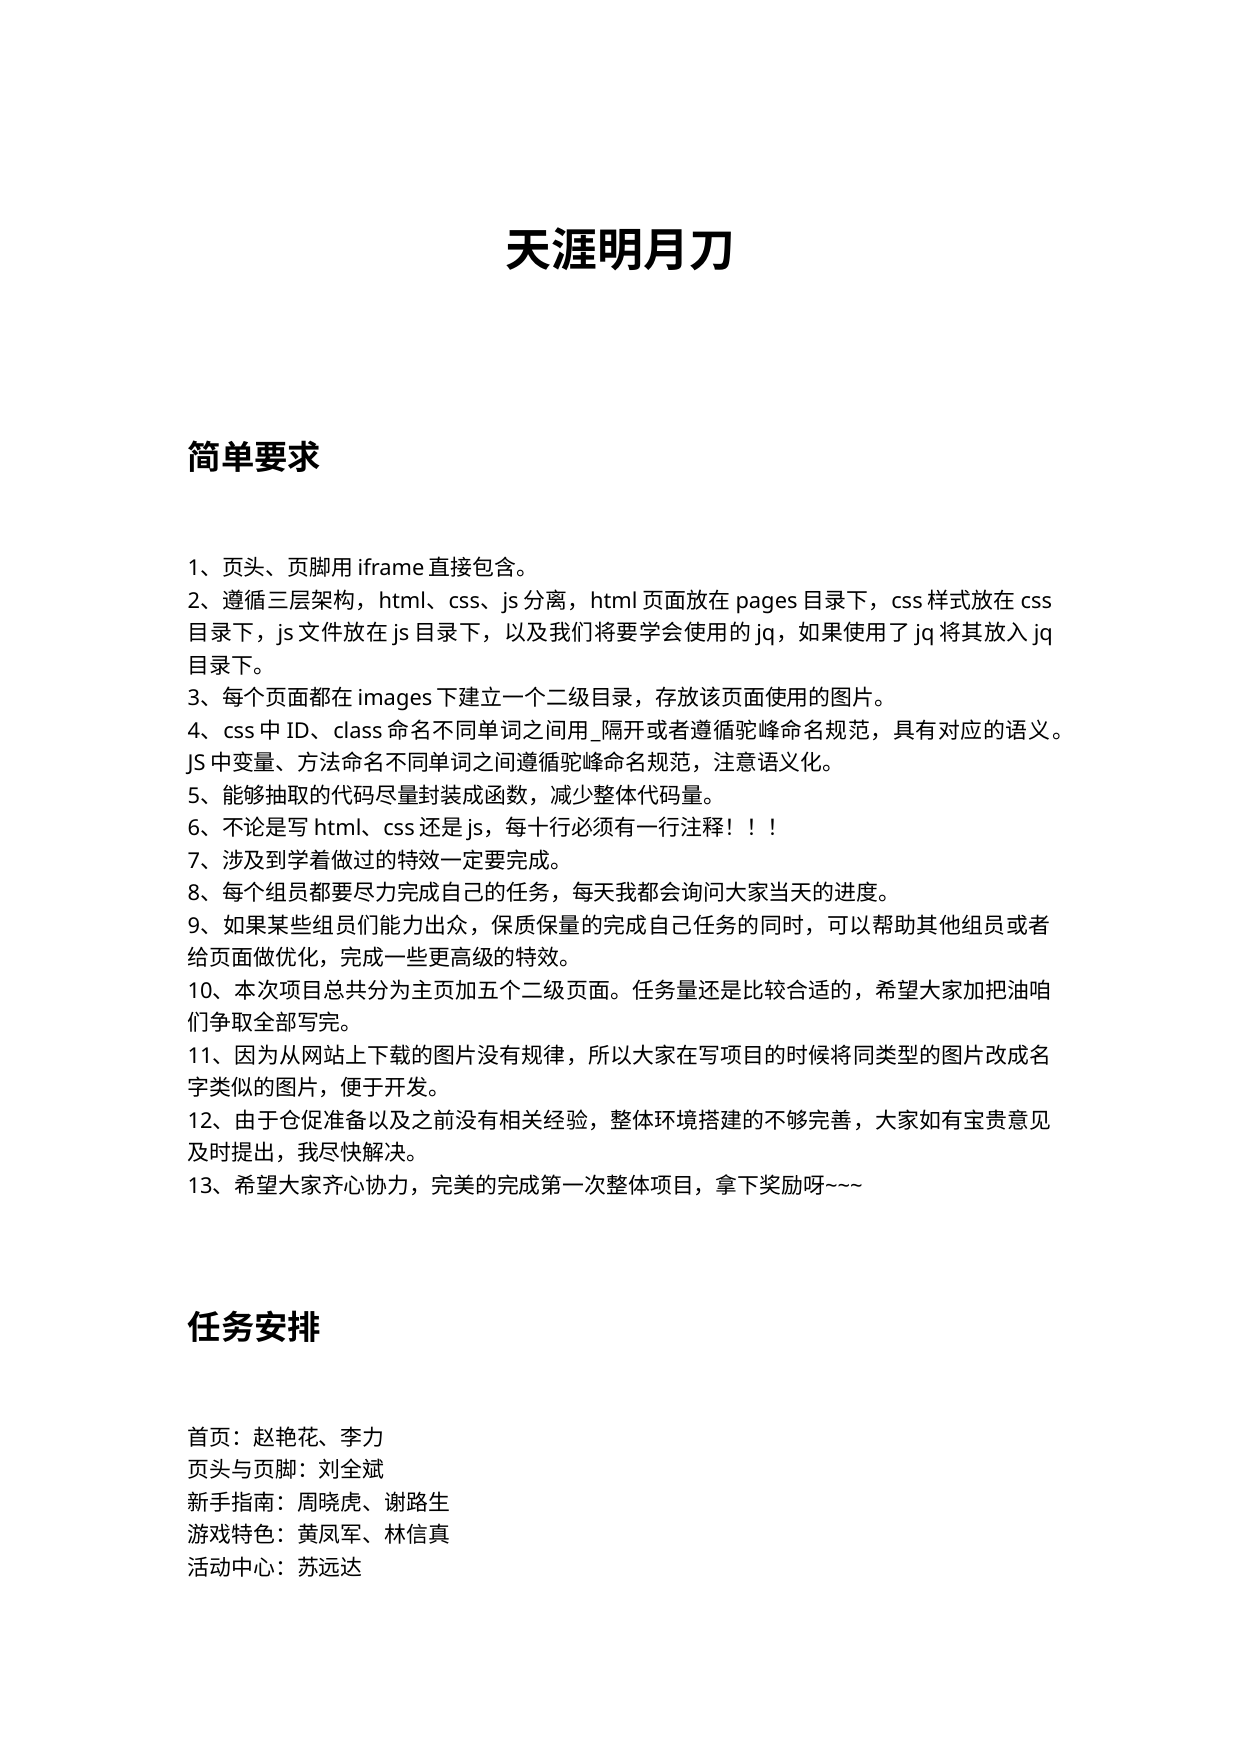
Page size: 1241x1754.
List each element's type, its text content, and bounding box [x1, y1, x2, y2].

subtitle 天涯明月刀 [187, 197, 1053, 295]
text 游戏特色：黄凤军、林信真 [187, 1517, 1053, 1549]
text 新手指南：周晓虎、谢路生 [187, 1484, 1053, 1517]
text 9、如果某些组员们能力出众，保质保量的完成自己任务的同时，可以帮助其他组员或者给页面做优化，完成一些更高级的特效。 [187, 907, 1053, 972]
text 1、页头、页脚用iframe直接包含。 [187, 550, 1053, 582]
subtitle 任务安排 [187, 1292, 1053, 1357]
subtitle 简单要求 [187, 423, 1053, 488]
text 8、每个组员都要尽力完成自己的任务，每天我都会询问大家当天的进度。 [187, 875, 1053, 907]
text 2、遵循三层架构，html、css、js分离，html页面放在pages目录下，css样式放在css目录下，js文件放在js目录下，以及我们将要学会使用的jq，如果使用了jq将其放入jq目录下。 [187, 582, 1053, 680]
text 首页：赵艳花、李力 [187, 1419, 1053, 1452]
text 12、由于仓促准备以及之前没有相关经验，整体环境搭建的不够完善，大家如有宝贵意见及时提出，我尽快解决。 [187, 1102, 1053, 1167]
text 活动中心：苏远达 [187, 1549, 1053, 1582]
text 13、希望大家齐心协力，完美的完成第一次整体项目，拿下奖励呀~~~ [187, 1167, 1053, 1200]
text 6、不论是写html、css还是js，每十行必须有一行注释！！！ [187, 810, 1053, 842]
text 10、本次项目总共分为主页加五个二级页面。任务量还是比较合适的，希望大家加把油咱们争取全部写完。 [187, 972, 1053, 1037]
text 页头与页脚：刘全斌 [187, 1452, 1053, 1484]
text 4、css中ID、class命名不同单词之间用_隔开或者遵循驼峰命名规范，具有对应的语义。JS中变量、方法命名不同单词之间遵循驼峰命名规范，注意语义化。 [187, 712, 1053, 777]
text 5、能够抽取的代码尽量封装成函数，减少整体代码量。 [187, 777, 1053, 810]
text 3、每个页面都在images下建立一个二级目录，存放该页面使用的图片。 [187, 680, 1053, 712]
text 7、涉及到学着做过的特效一定要完成。 [187, 842, 1053, 875]
text 11、因为从网站上下载的图片没有规律，所以大家在写项目的时候将同类型的图片改成名字类似的图片，便于开发。 [187, 1037, 1053, 1102]
